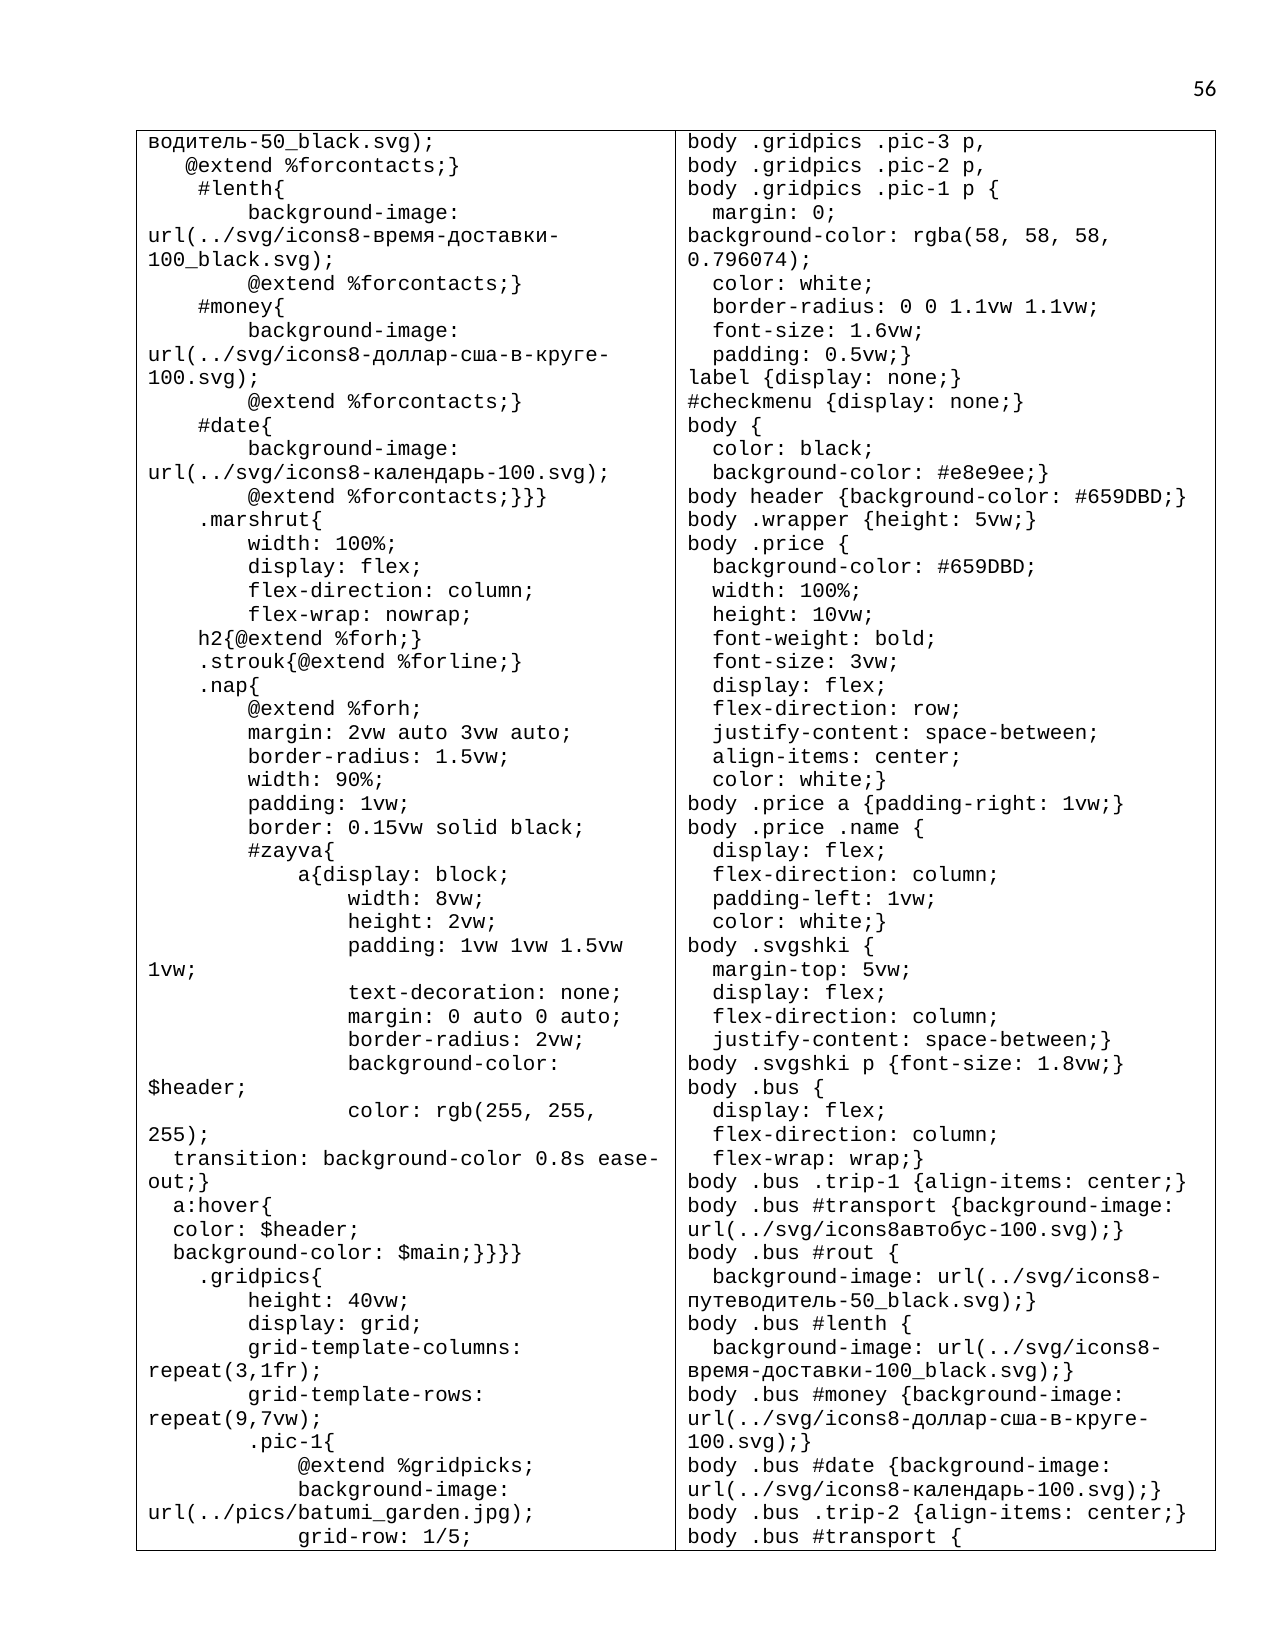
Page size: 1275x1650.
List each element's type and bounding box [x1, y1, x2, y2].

table_header [676, 131, 1215, 1550]
table_header [137, 131, 675, 1550]
